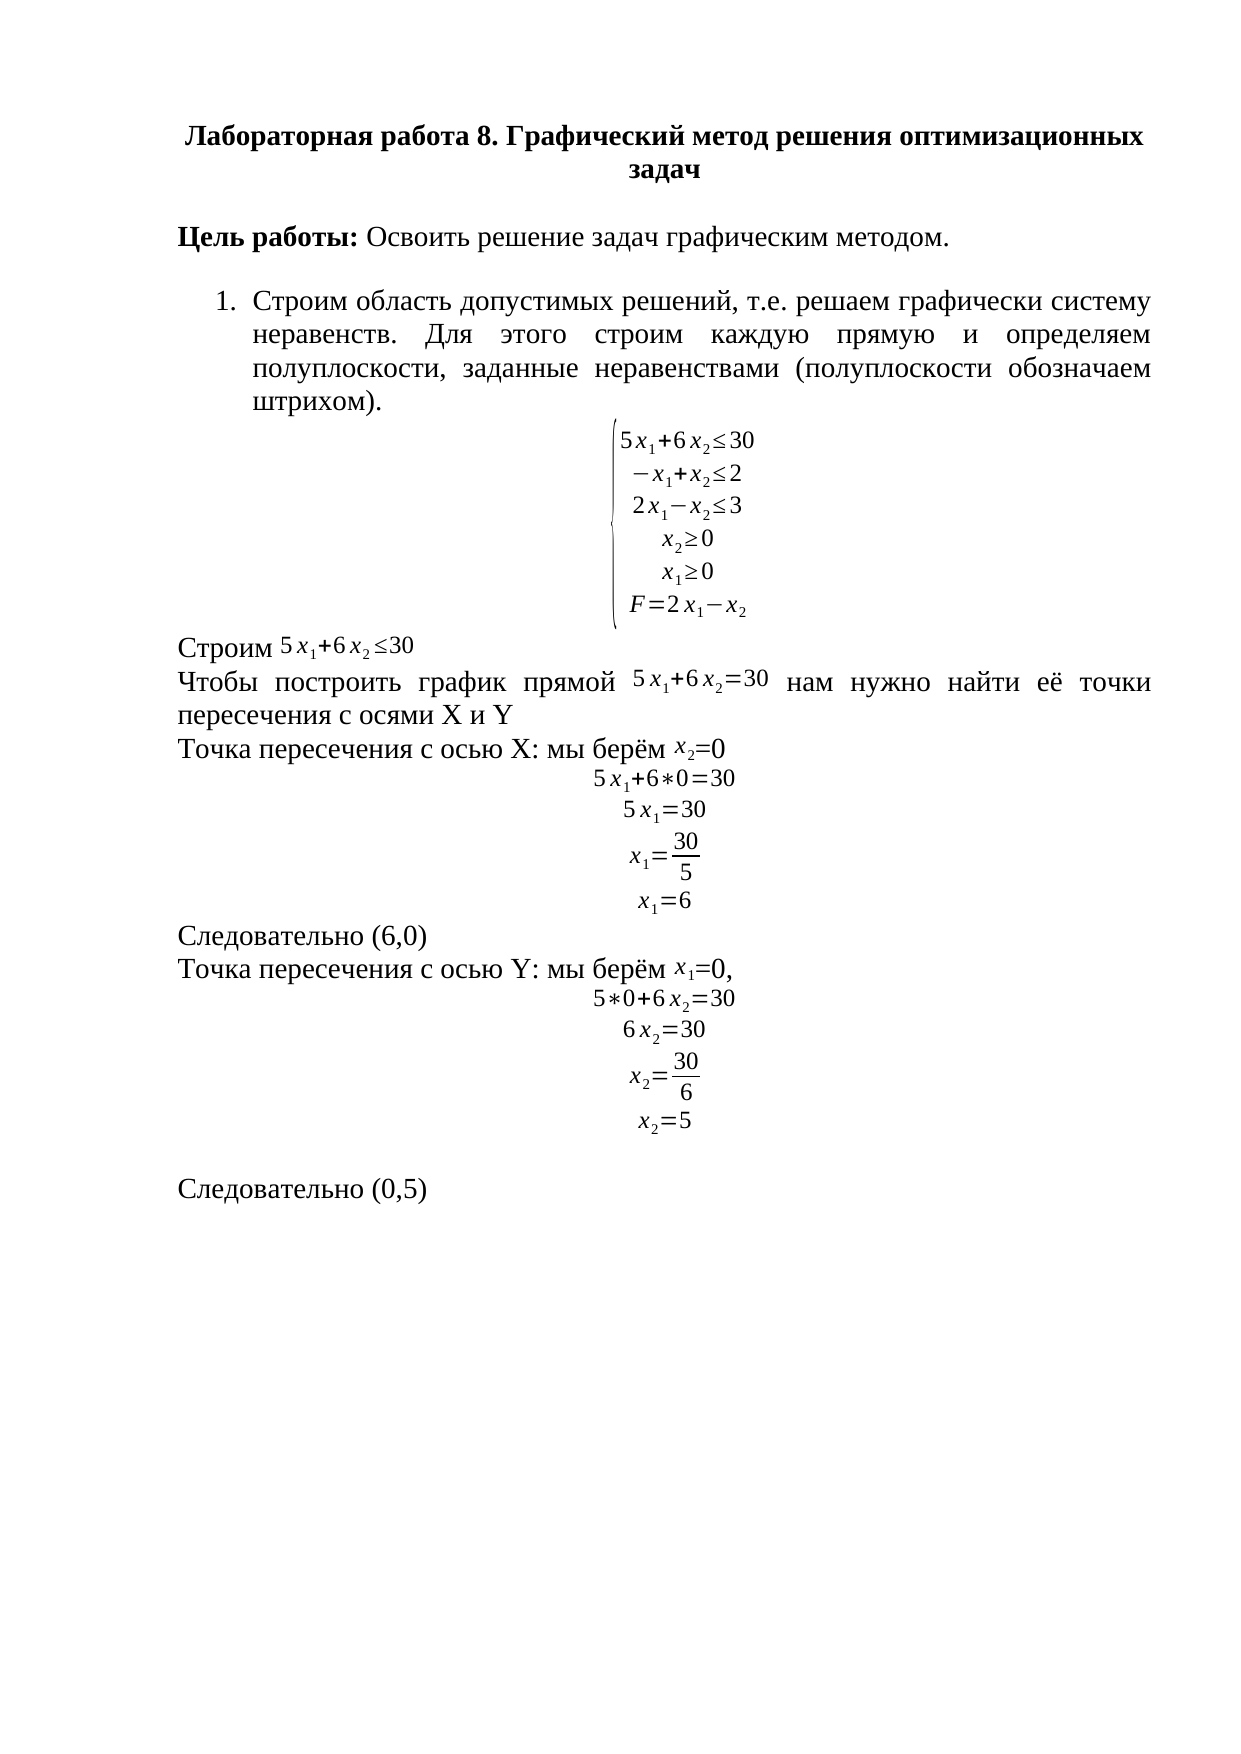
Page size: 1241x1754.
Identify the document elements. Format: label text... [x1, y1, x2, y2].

text Чтобы построить график прямой нам нужно найти её точки пересечения с осями X и Y [177, 664, 1152, 731]
text Лабораторная работа 8. Графический метод решения оптимизационных задач [177, 118, 1152, 185]
text Строим [177, 630, 1152, 664]
list Строим область допустимых решений, т.е. решаем графически систему неравенств. Для этого строим каждую прямую и определяем полуплоскости, заданные неравенствами (полуплоскости обозначаем штрихом). [215, 283, 1152, 417]
text Цель работы: Освоить решение задач графическим методом. [177, 219, 1152, 252]
text Следовательно (0,5) [177, 1171, 1152, 1205]
text Точка пересечения с осью Y: мы берём =0, [177, 951, 1152, 985]
text Следовательно (6,0) [177, 918, 1152, 951]
text Точка пересечения с осью Х: мы берём =0 [177, 731, 1152, 764]
